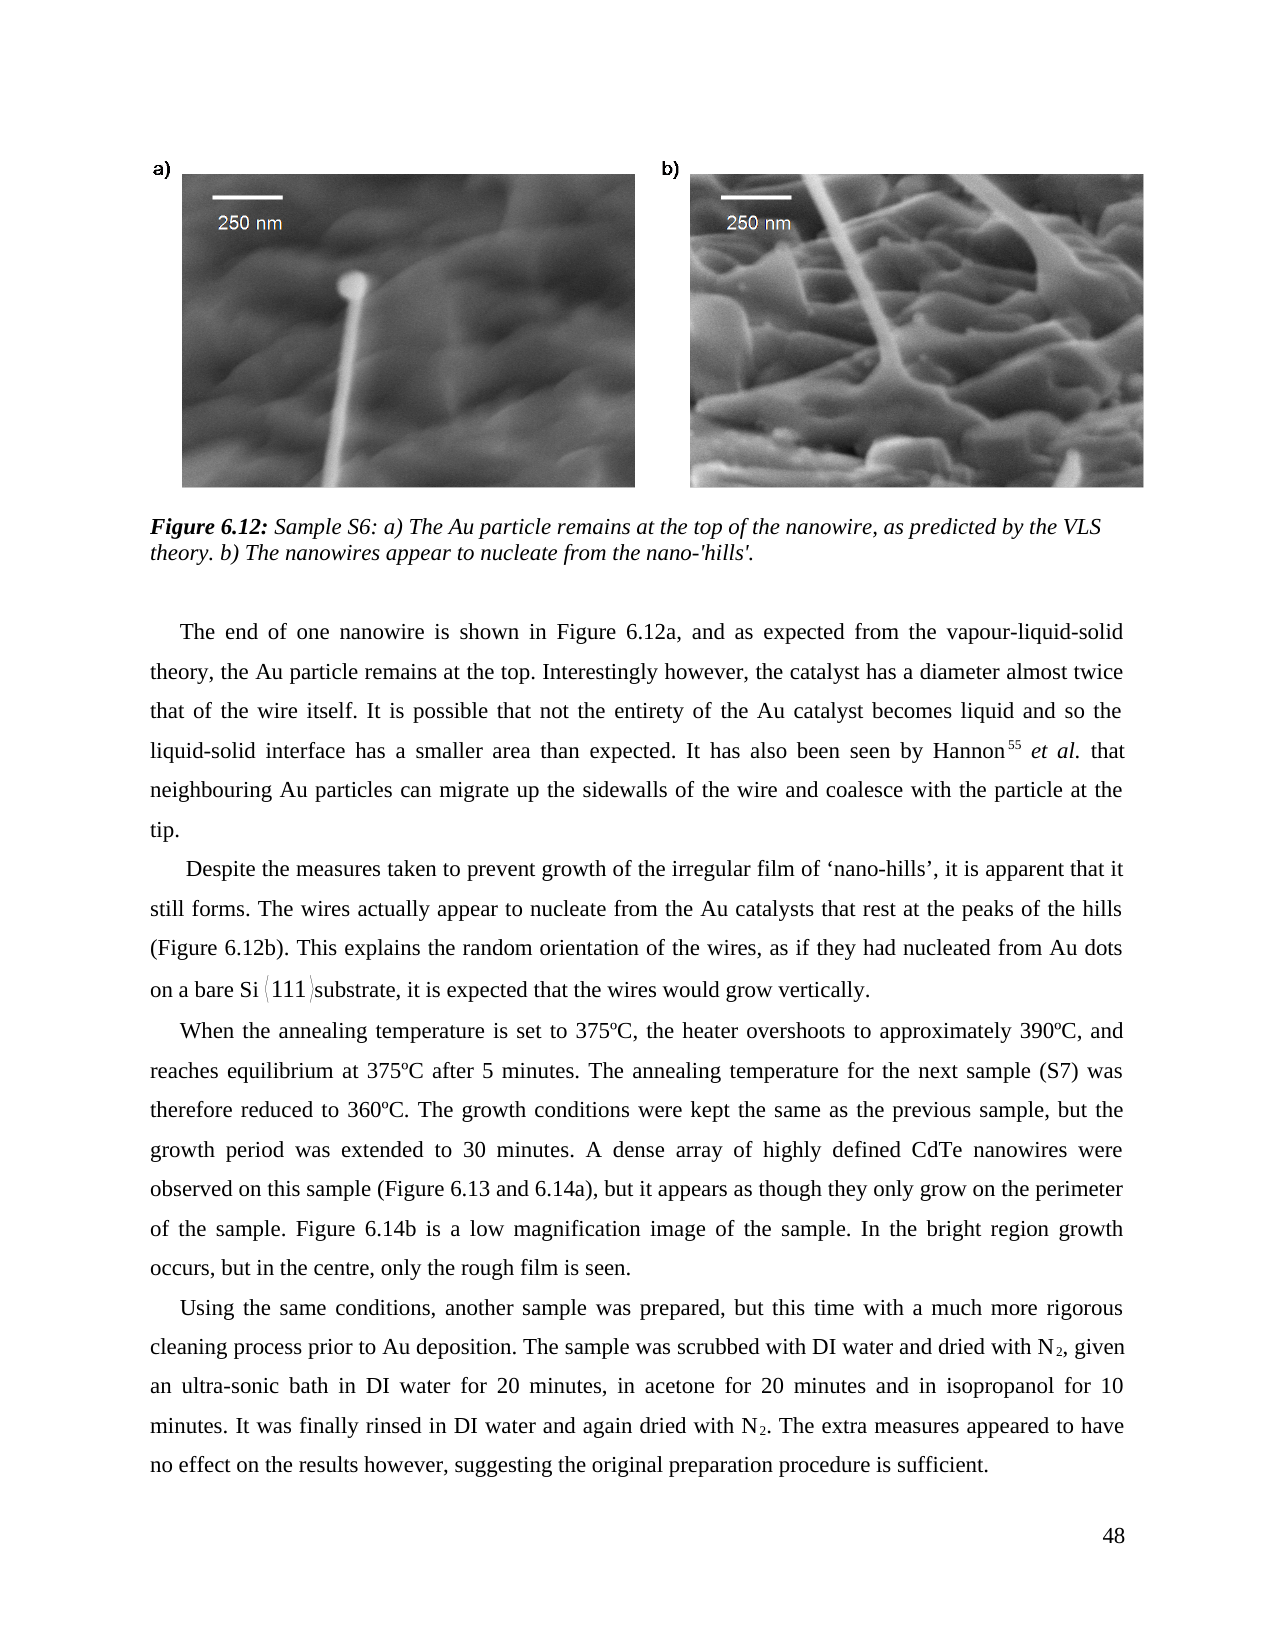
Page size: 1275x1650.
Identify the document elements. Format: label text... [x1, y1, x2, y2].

text Despite the measures taken to prevent growth of the irregular film of ‘nano-hills’, it is apparent that it still forms. The wires actually appear to nucleate from the Au catalysts that rest at the peaks of the hills (Figure 6.12b). This explains the random orientation of the wires, as if they had nucleated from Au dots on a bare Si substrate, it is expected that the wires would grow vertically. [150, 855, 1125, 1004]
picture [150, 150, 1144, 488]
text When the annealing temperature is set to 375ºC, the heater overshoots to approximately 390ºC, and reaches equilibrium at 375ºC after 5 minutes. The annealing temperature for the next sample (S7) was therefore reduced to 360ºC. The growth conditions were kept the same as the previous sample, but the growth period was extended to 30 minutes. A dense array of highly defined CdTe nanowires were observed on this sample (Figure 6.13 and 6.14a), but it appears as though they only grow on the perimeter of the sample. Figure 6.14b is a low magnification image of the sample. In the bright region growth occurs, but in the centre, only the rough film is seen. [150, 1017, 1125, 1281]
text Figure 6.12: Sample S6: a) The Au particle remains at the top of the nanowire, as predicted by the VLS theory. b) The nanowires appear to nucleate from the nano-'hills'. [150, 513, 1125, 565]
text The end of one nanowire is shown in Figure 6.12a, and as expected from the vapour-liquid-solid theory, the Au particle remains at the top. Interestingly however, the catalyst has a diameter almost twice that of the wire itself. It is possible that not the entirety of the Au catalyst becomes liquid and so the liquid-solid interface has a smaller area than expected. It has also been seen by Hannon55 et al. that neighbouring Au particles can migrate up the sidewalls of the wire and coalesce with the particle at the tip. [150, 618, 1125, 842]
text Using the same conditions, another sample was prepared, but this time with a much more rigorous cleaning process prior to Au deposition. The sample was scrubbed with DI water and dried with N2, given an ultra-sonic bath in DI water for 20 minutes, in acetone for 20 minutes and in isopropanol for 10 minutes. It was finally rinsed in DI water and again dried with N2. The extra measures appeared to have no effect on the results however, suggesting the original preparation procedure is sufficient. [150, 1294, 1125, 1478]
